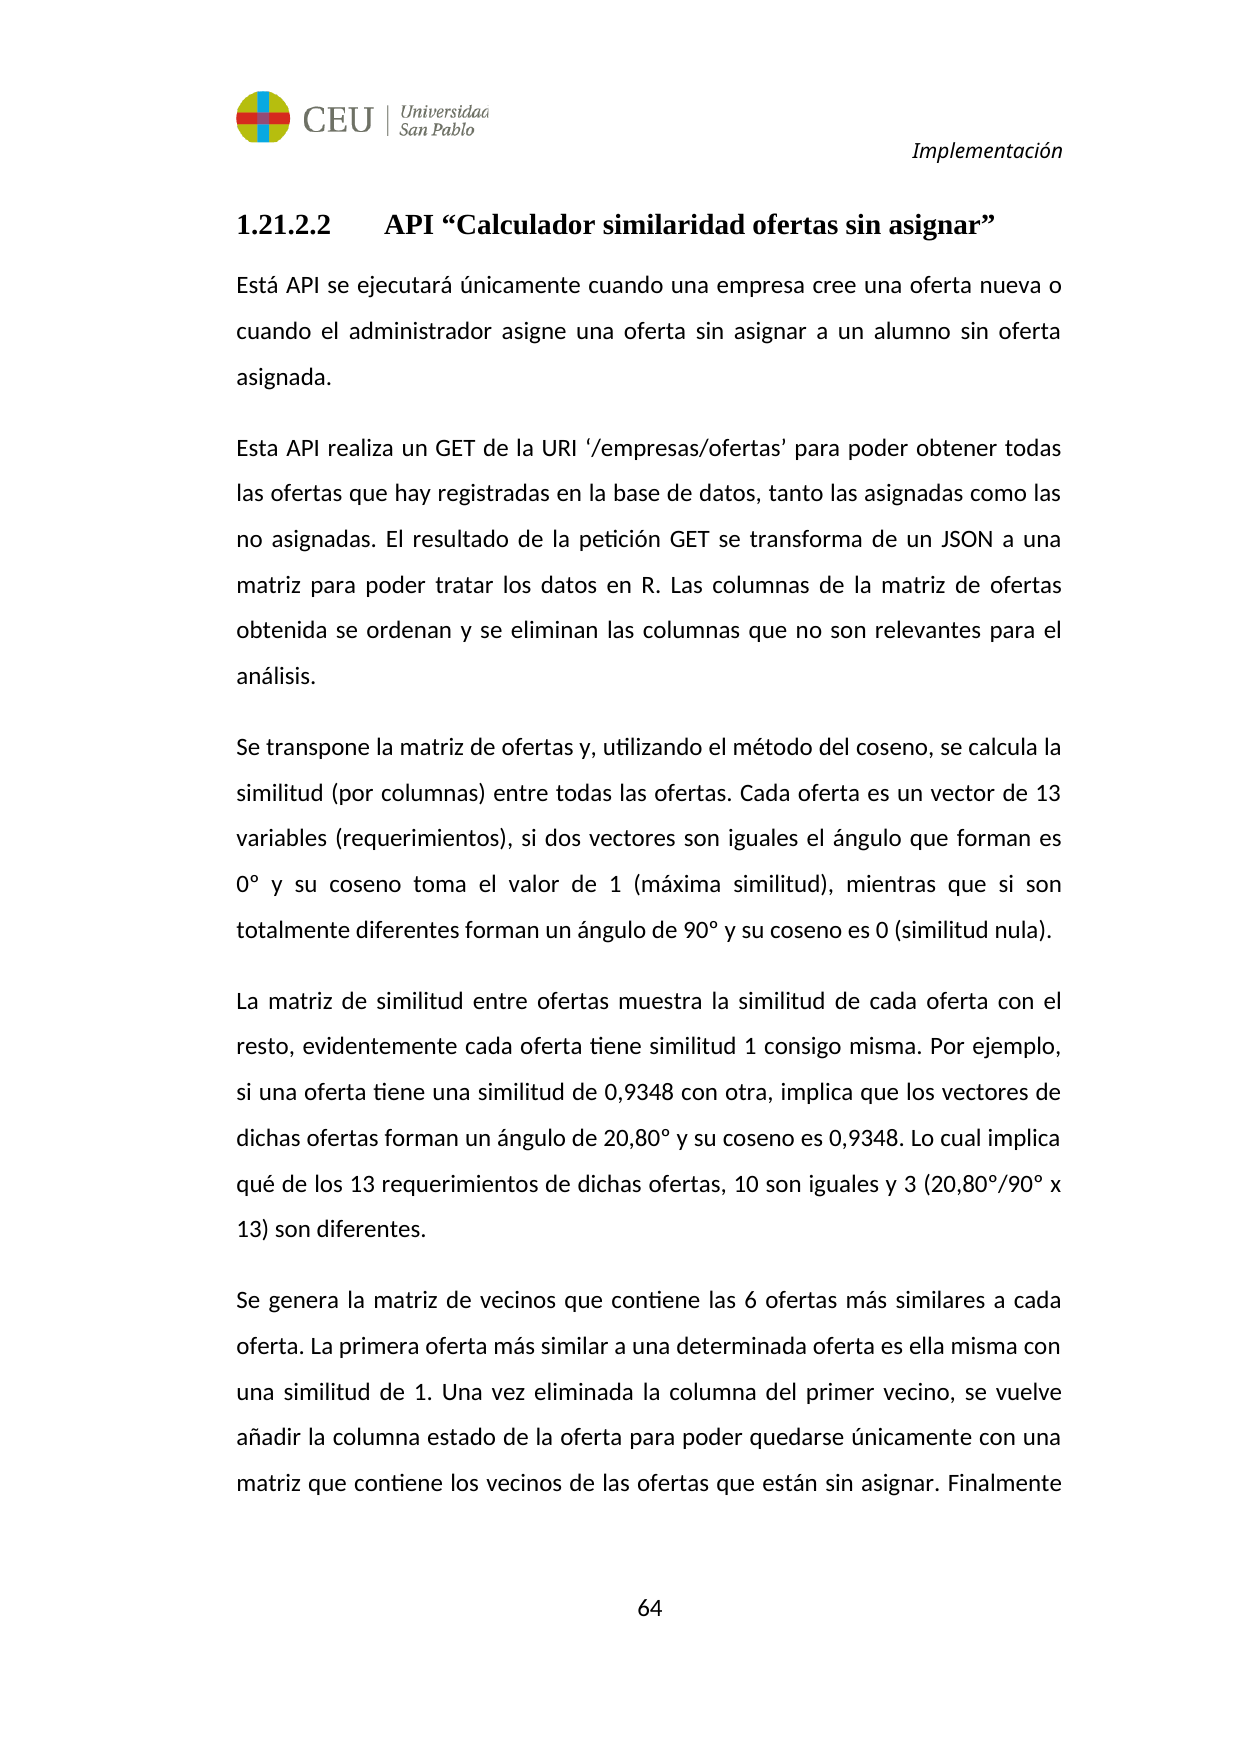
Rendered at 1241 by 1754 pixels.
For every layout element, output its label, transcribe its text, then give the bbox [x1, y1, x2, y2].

picture [235, 89, 489, 143]
text La matriz de similitud entre ofertas muestra la similitud de cada oferta con el resto, evidentemente cada oferta tiene similitud 1 consigo misma. Por ejemplo, si una oferta tiene una similitud de 0,9348 con otra, implica que los vectores de dichas ofertas forman un ángulo de 20,80º y su coseno es 0,9348. Lo cual implica qué de los 13 requerimientos de dichas ofertas, 10 son iguales y 3 (20,80º/90º x 13) son diferentes. [236, 985, 1063, 1244]
text Esta API realiza un GET de la URI ‘/empresas/ofertas’ para poder obtener todas las ofertas que hay registradas en la base de datos, tanto las asignadas como las no asignadas. El resultado de la petición GET se transforma de un JSON a una matriz para poder tratar los datos en R. Las columnas de la matriz de ofertas obtenida se ordenan y se eliminan las columnas que no son relevantes para el análisis. [236, 432, 1063, 691]
text Está API se ejecutará únicamente cuando una empresa cree una oferta nueva o cuando el administrador asigne una oferta sin asignar a un alumno sin oferta asignada. [236, 269, 1063, 392]
text Se transpone la matriz de ofertas y, utilizando el método del coseno, se calcula la similitud (por columnas) entre todas las ofertas. Cada oferta es un vector de 13 variables (requerimientos), si dos vectores son iguales el ángulo que forman es 0º y su coseno toma el valor de 1 (máxima similitud), mientras que si son totalmente diferentes forman un ángulo de 90º y su coseno es 0 (similitud nula). [236, 731, 1063, 944]
subtitle API “Calculador similaridad ofertas sin asignar” [236, 207, 1063, 240]
